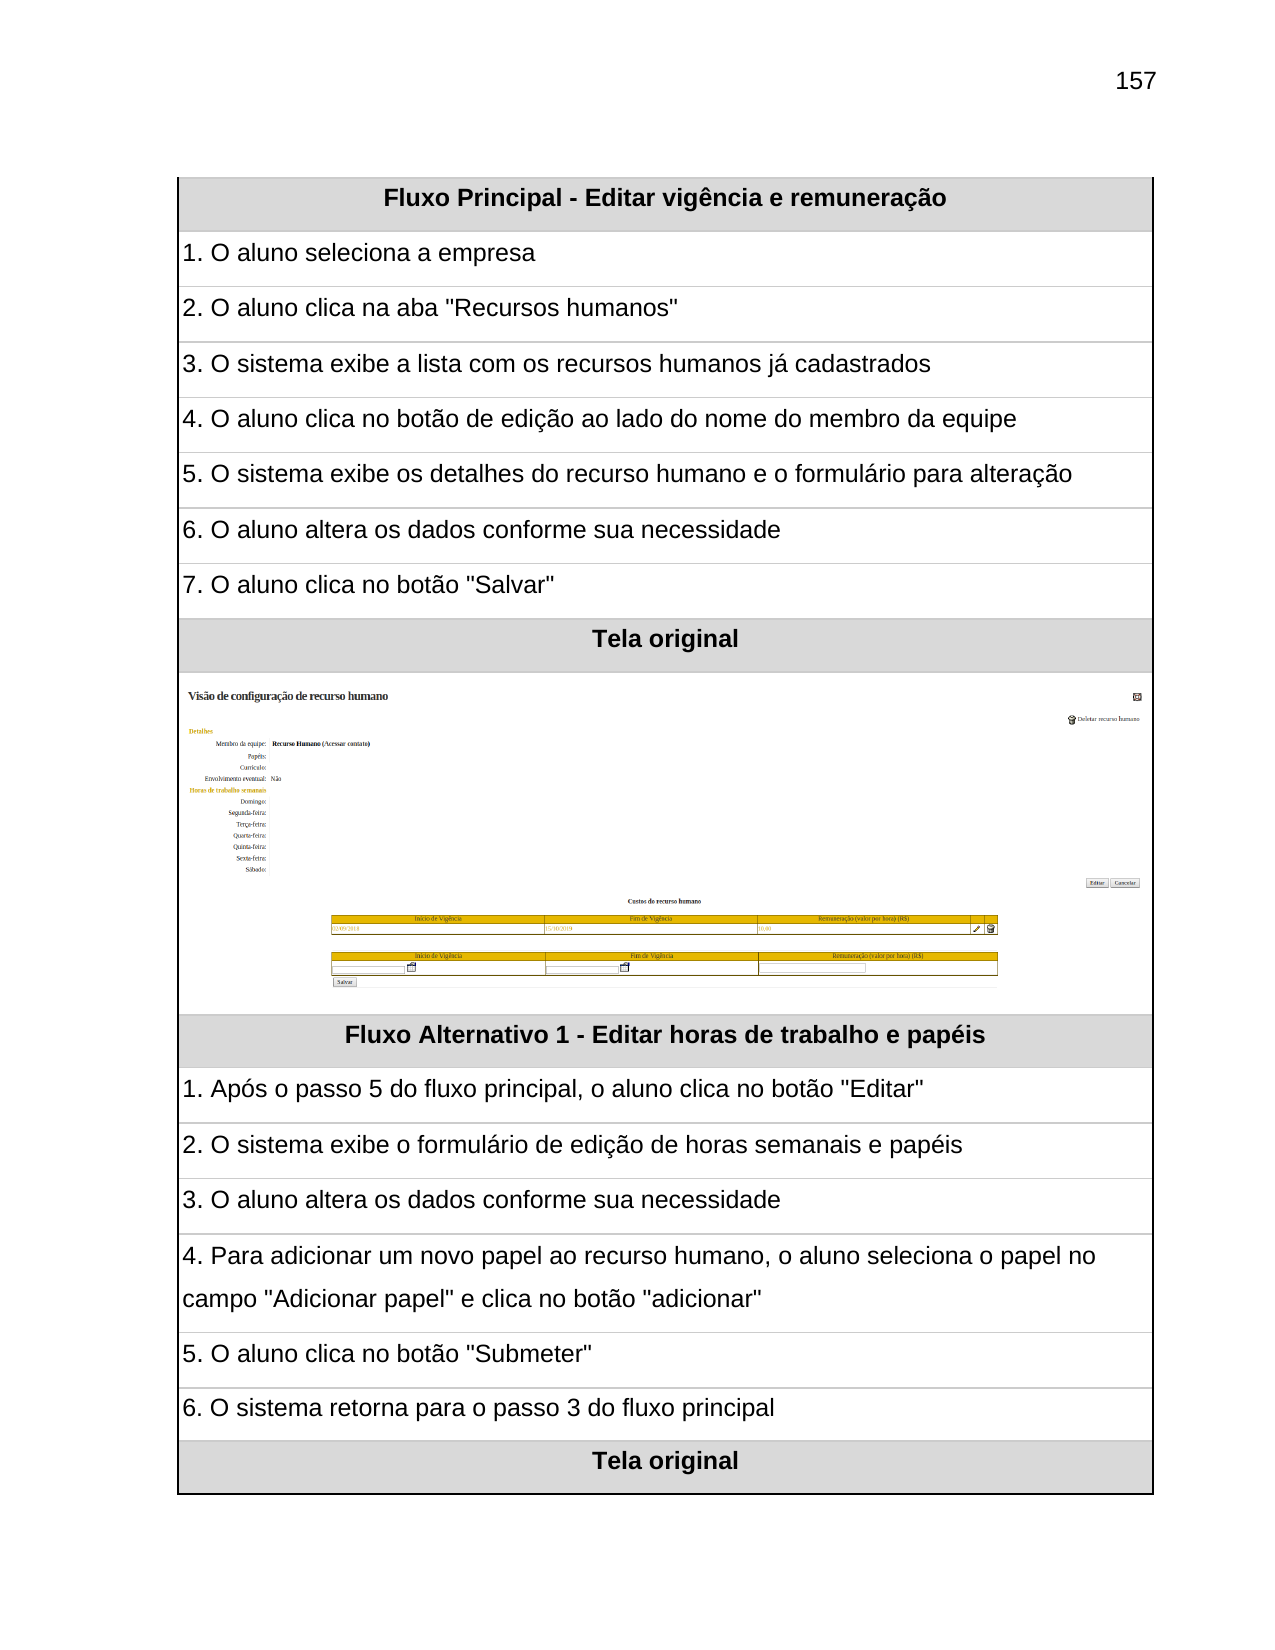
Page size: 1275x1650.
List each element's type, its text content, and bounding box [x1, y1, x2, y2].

table_cell Tela original [179, 1442, 1152, 1493]
table_cell 2. O aluno clica na aba "Recursos humanos" [179, 287, 1152, 341]
table_cell 5. O sistema exibe os detalhes do recurso humano e o formulário para alteração [179, 453, 1152, 507]
table_cell 3. O aluno altera os dados conforme sua necessidade [179, 1179, 1152, 1233]
table_cell Fluxo Alternativo 1 - Editar horas de trabalho e papéis [179, 1016, 1152, 1067]
table_cell 1. O aluno seleciona a empresa [179, 232, 1152, 286]
table_cell Fluxo Principal - Editar vigência e remuneração [179, 179, 1152, 230]
table_cell 4. O aluno clica no botão de edição ao lado do nome do membro da equipe [179, 398, 1152, 452]
table_cell 7. O aluno clica no botão "Salvar" [179, 564, 1152, 618]
table_cell Tela original [179, 620, 1152, 671]
table_cell 1. Após o passo 5 do fluxo principal, o aluno clica no botão "Editar" [179, 1068, 1152, 1122]
table_cell 3. O sistema exibe a lista com os recursos humanos já cadastrados [179, 343, 1152, 396]
picture [182, 676, 1148, 996]
table_cell 5. O aluno clica no botão "Submeter" [179, 1333, 1152, 1387]
table_cell 6. O aluno altera os dados conforme sua necessidade [179, 509, 1152, 563]
table_cell [179, 673, 1152, 1014]
table_cell 2. O sistema exibe o formulário de edição de horas semanais e papéis [179, 1124, 1152, 1178]
table_cell 4. Para adicionar um novo papel ao recurso humano, o aluno seleciona o papel no campo "Adicionar papel" e clica no botão "adicionar" [179, 1235, 1152, 1332]
table_cell 6. O sistema retorna para o passo 3 do fluxo principal [179, 1389, 1152, 1440]
